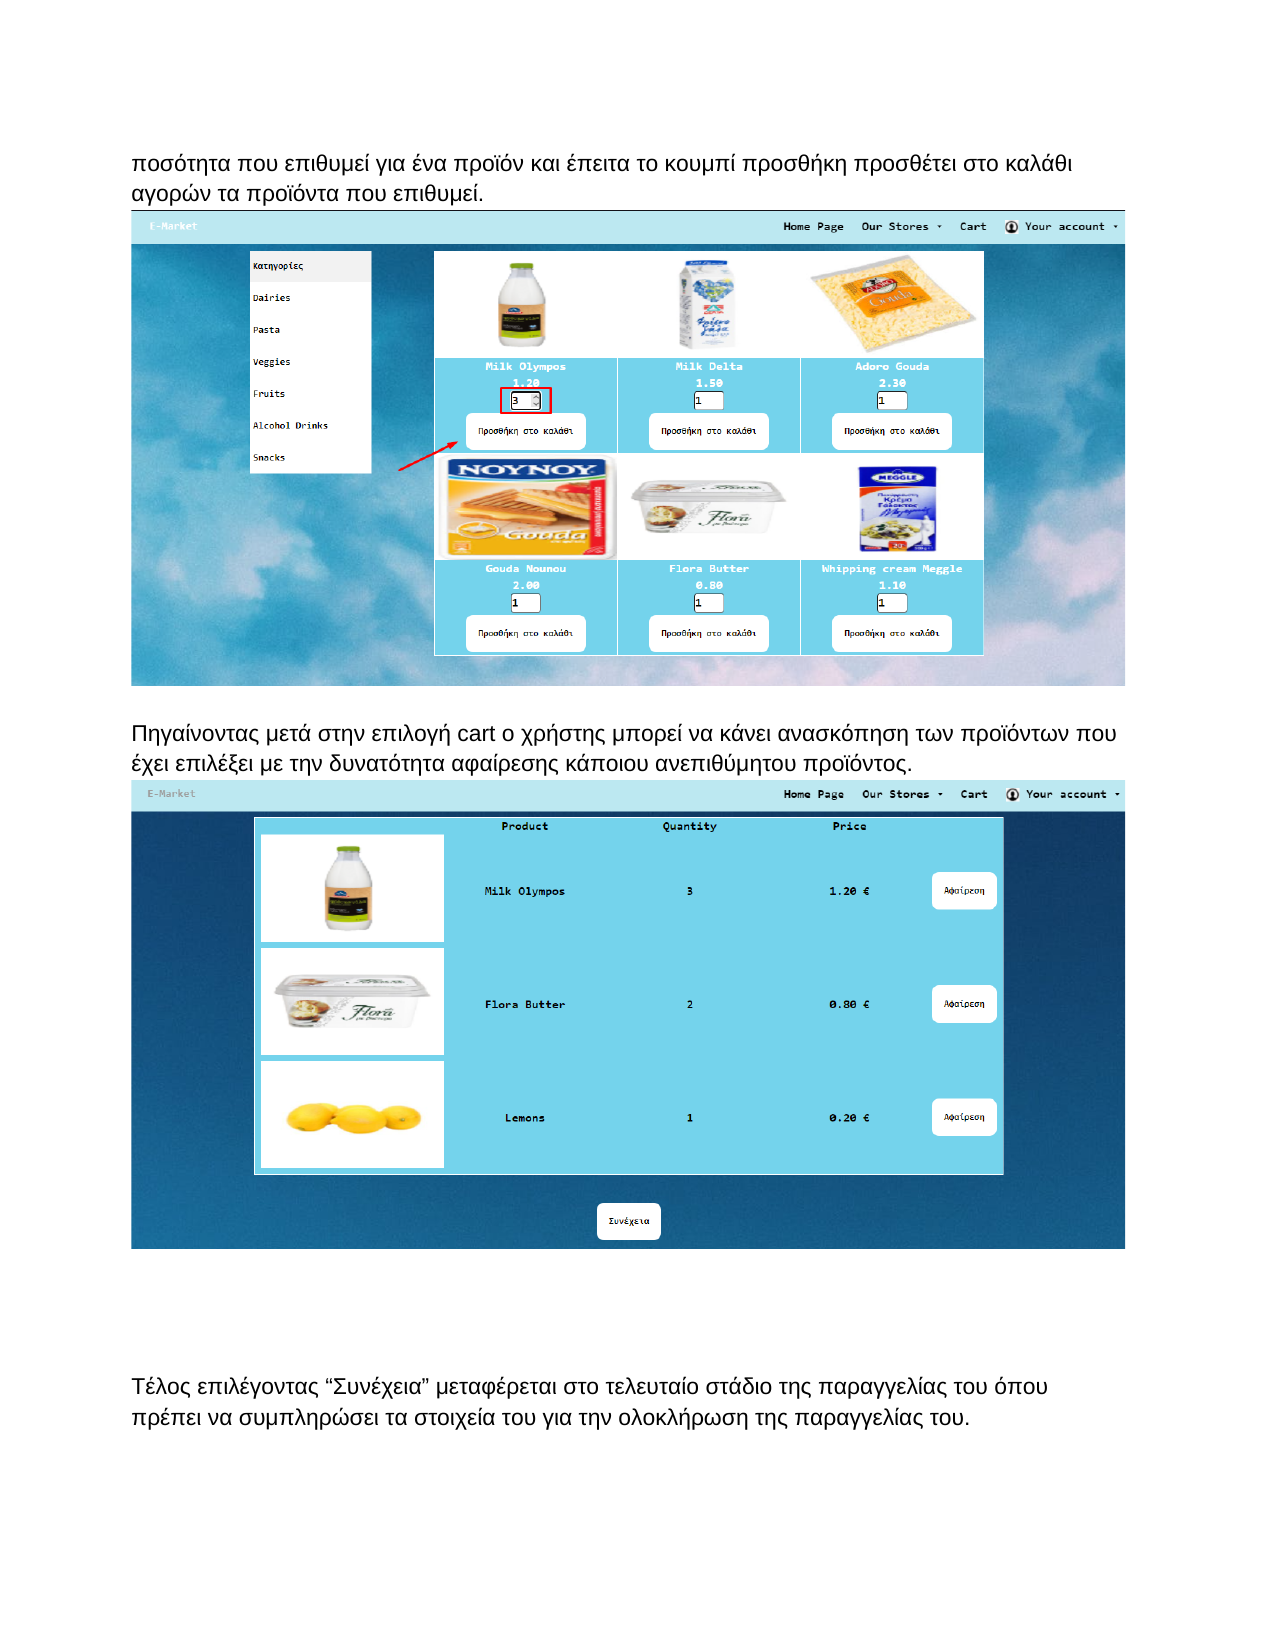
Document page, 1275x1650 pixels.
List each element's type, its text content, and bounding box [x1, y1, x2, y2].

text Τέλος επιλέγοντας “Συνέχεια” μεταφέρεται στο τελευταίο στάδιο της παραγγελίας του όπου πρέπει να συμπληρώσει τα στοιχεία του για την ολοκλήρωση της παραγγελίας του. [131, 1373, 1125, 1430]
picture [131, 210, 1125, 686]
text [131, 150, 1125, 207]
picture [131, 780, 1125, 1249]
text Πηγαίνοντας μετά στην επιλογή cart ο χρήστης μπορεί να κάνει ανασκόπηση των προϊόντων που έχει επιλέξει με την δυνατότητα αφαίρεσης κάποιου ανεπιθύμητου προϊόντος. [131, 719, 1125, 776]
